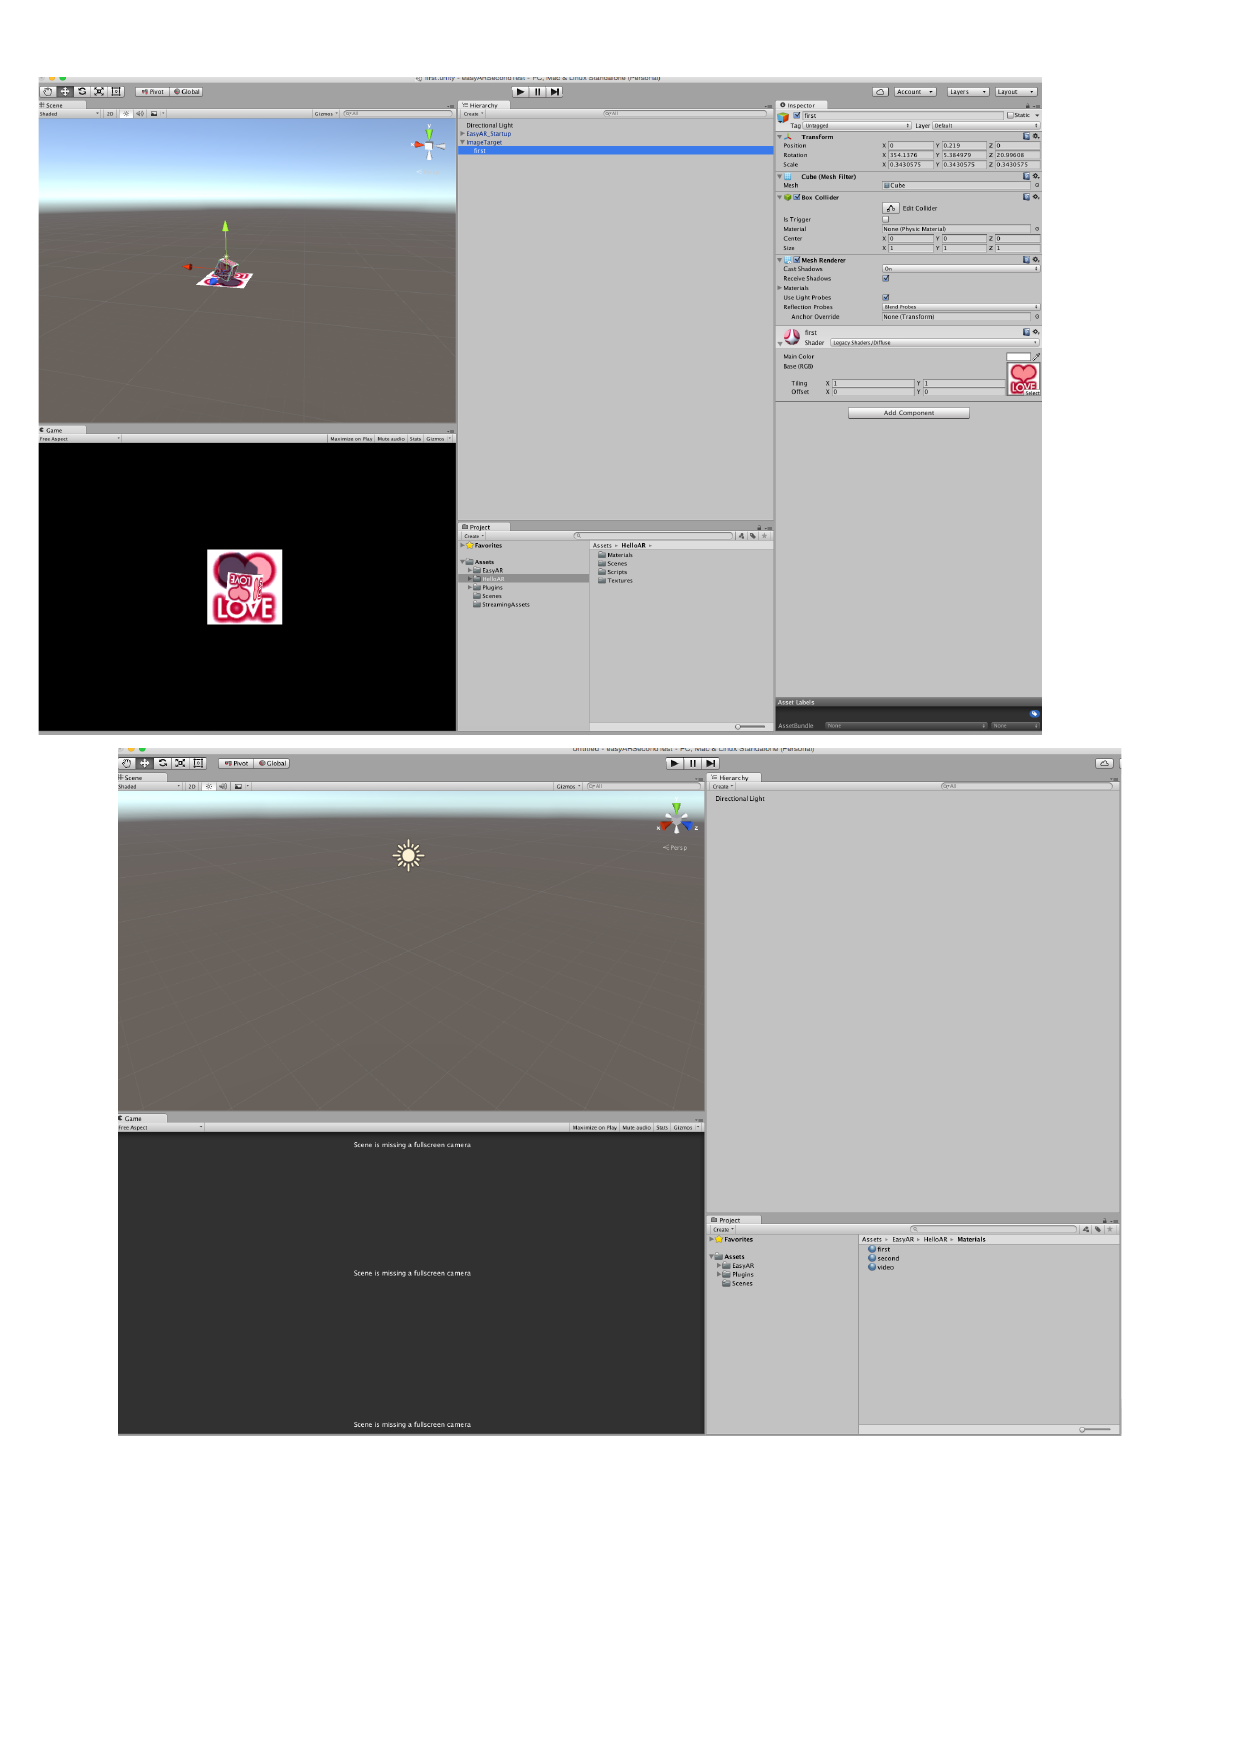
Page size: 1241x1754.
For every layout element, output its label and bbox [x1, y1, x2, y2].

picture [118, 748, 1122, 1436]
picture [38, 77, 1042, 735]
